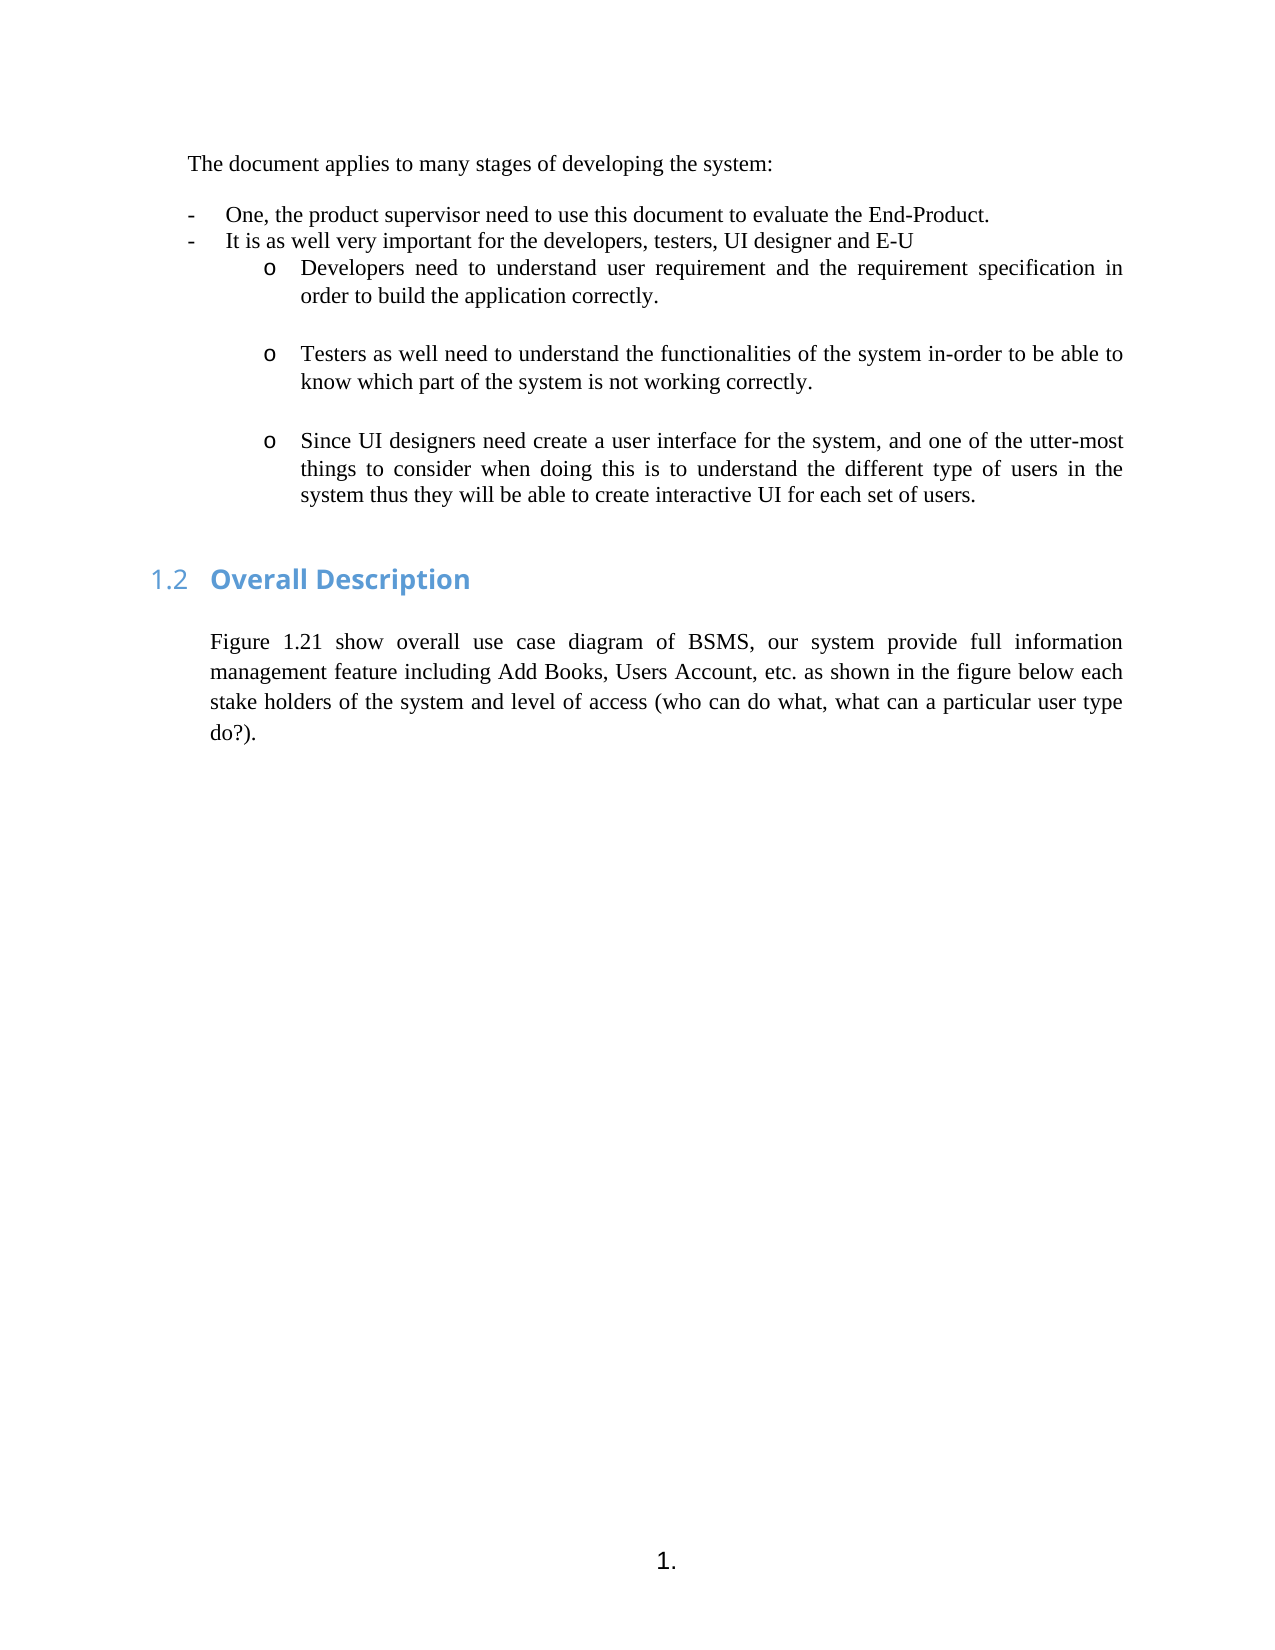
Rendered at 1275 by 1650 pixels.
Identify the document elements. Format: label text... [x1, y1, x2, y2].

list Since UI designers need create a user interface for the system, and one of the utter-most things to consider when doing this is to understand the different type of users in the system thus they will be able to create interactive UI for each set of users. [263, 427, 1125, 508]
text The document applies to many stages of developing the system: [150, 150, 1125, 176]
subtitle Overall Description [150, 561, 1125, 597]
list Testers as well need to understand the functionalities of the system in-order to be able to know which part of the system is not working correctly. [263, 340, 1125, 395]
list It is as well very important for the developers, testers, UI designer and E-U [187, 227, 1125, 254]
text Figure 1.21 show overall use case diagram of BSMS, our system provide full information management feature including Add Books, Users Account, etc. as shown in the figure below each stake holders of the system and level of access (who can do what, what can a particular user type do?). [210, 628, 1125, 745]
list One, the product supervisor need to use this document to evaluate the End-Product. [187, 201, 1125, 227]
list Developers need to understand user requirement and the requirement specification in order to build the application correctly. [263, 254, 1125, 308]
